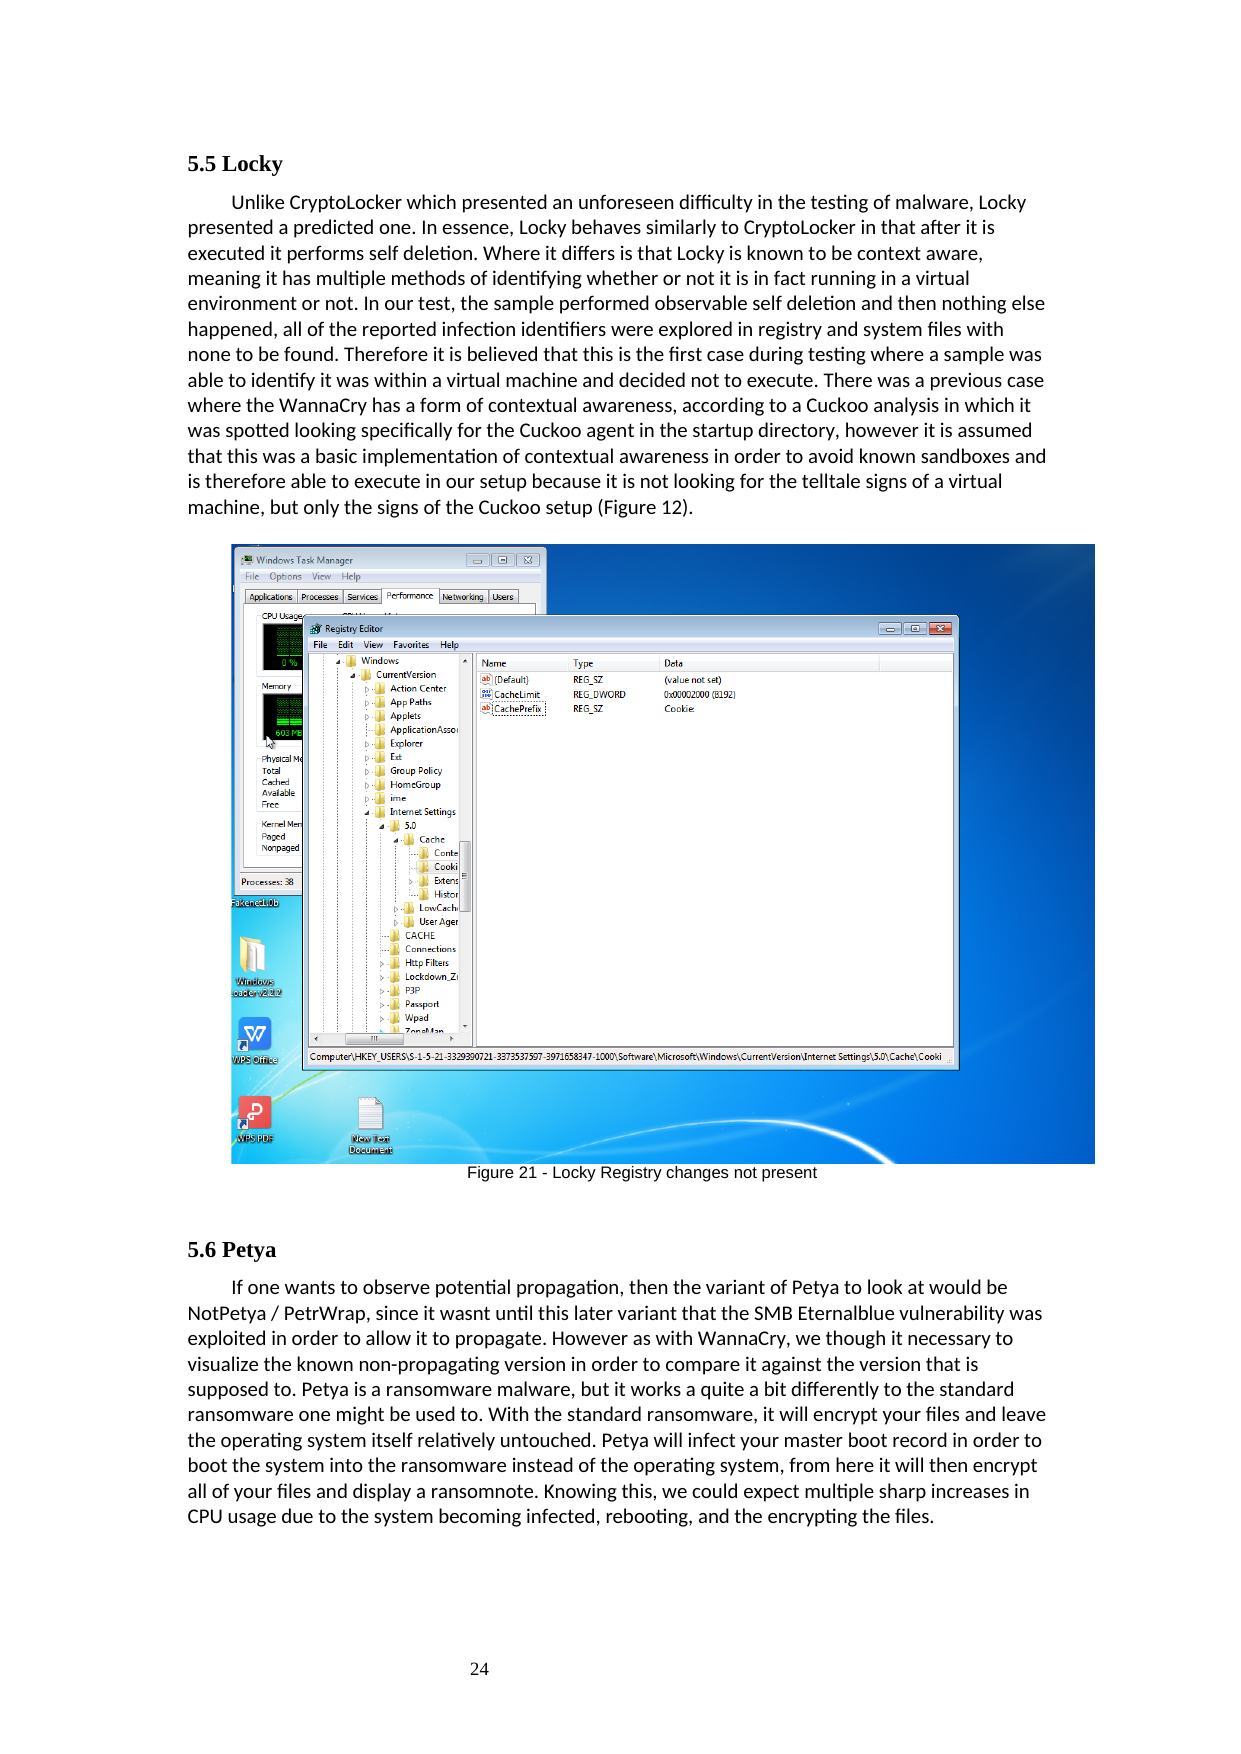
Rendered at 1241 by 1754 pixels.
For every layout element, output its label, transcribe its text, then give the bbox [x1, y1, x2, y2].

picture [231, 544, 1095, 1164]
text Unlike CryptoLocker which presented an unforeseen difficulty in the testing of malware, Locky presented a predicted one. In essence, Locky behaves similarly to CryptoLocker in that after it is executed it performs self deletion. Where it differs is that Locky is known to be context aware, meaning it has multiple methods of identifying whether or not it is in fact running in a virtual environment or not. In our test, the sample performed observable self deletion and then nothing else happened, all of the reported infection identifiers were explored in registry and system files with none to be found. Therefore it is believed that this is the first case during testing where a sample was able to identify it was within a virtual machine and decided not to execute. There was a previous case where the WannaCry has a form of contextual awareness, according to a Cuckoo analysis in which it was spotted looking specifically for the Cuckoo agent in the startup directory, however it is assumed that this was a basic implementation of contextual awareness in order to avoid known sandboxes and is therefore able to execute in our setup because it is not looking for the telltale signs of a virtual machine, but only the signs of the Cuckoo setup (Figure 12). [187, 189, 1053, 519]
subtitle 5.6 Petya [187, 1236, 1053, 1262]
text If one wants to observe potential propagation, then the variant of Petya to look at would be NotPetya / PetrWrap, since it wasnt until this later variant that the SMB Eternalblue vulnerability was exploited in order to allow it to propagate. However as with WannaCry, we though it necessary to visualize the known non-propagating version in order to compare it against the version that is supposed to. Petya is a ransomware malware, but it works a quite a bit differently to the standard ransomware one might be used to. With the standard ransomware, it will encrypt your files and leave the operating system itself relatively untouched. Petya will infect your master boot record in order to boot the system into the ransomware instead of the operating system, from here it will then encrypt all of your files and display a ransomnote. Knowing this, we could expect multiple sharp increases in CPU usage due to the system becoming infected, rebooting, and the encrypting the files. [187, 1274, 1053, 1529]
text Figure 21 - Locky Registry changes not present [187, 1163, 1053, 1182]
subtitle 5.5 Locky [187, 150, 1053, 176]
